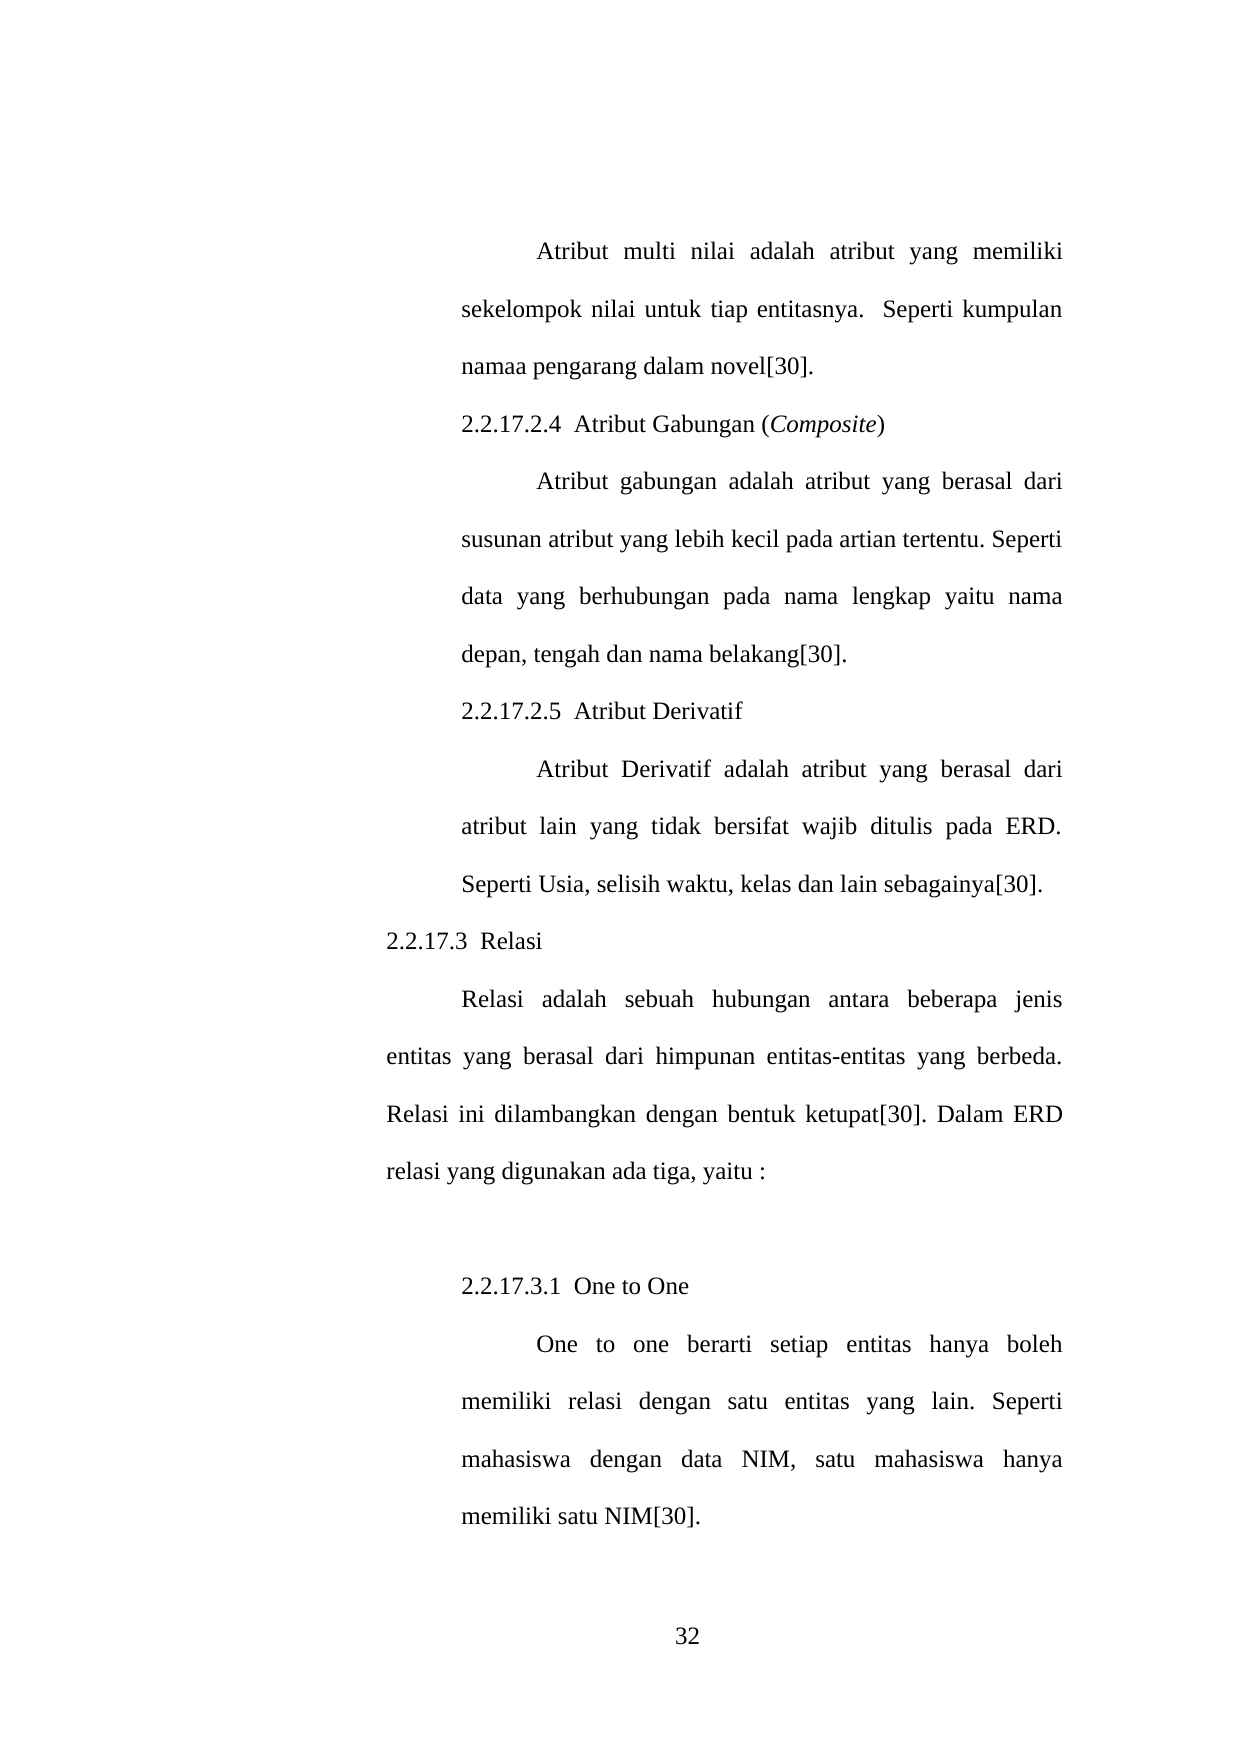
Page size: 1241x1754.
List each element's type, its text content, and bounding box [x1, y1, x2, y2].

text Atribut Derivatif adalah atribut yang berasal dari atribut lain yang tidak bersifat wajib ditulis pada ERD. Seperti Usia, selisih waktu, kelas dan lain sebagainya[30]. [461, 754, 1063, 897]
text Relasi [386, 926, 1063, 955]
text Relasi adalah sebuah hubungan antara beberapa jenis entitas yang berasal dari himpunan entitas-entitas yang berbeda. Relasi ini dilambangkan dengan bentuk ketupat[30]. Dalam ERD relasi yang digunakan ada tiga, yaitu : [386, 984, 1063, 1185]
list Atribut Derivatif [461, 696, 1063, 725]
text One to one berarti setiap entitas hanya boleh memiliki relasi dengan satu entitas yang lain. Seperti mahasiswa dengan data NIM, satu mahasiswa hanya memiliki satu NIM[30]. [461, 1329, 1063, 1530]
text Atribut multi nilai adalah atribut yang memiliki sekelompok nilai untuk tiap entitasnya. Seperti kumpulan namaa pengarang dalam novel[30]. [461, 236, 1063, 380]
text One to One [461, 1271, 1063, 1300]
text Atribut gabungan adalah atribut yang berasal dari susunan atribut yang lebih kecil pada artian tertentu. Seperti data yang berhubungan pada nama lengkap yaitu nama depan, tengah dan nama belakang[30]. [461, 466, 1063, 667]
list Atribut Gabungan (Composite) [461, 409, 1063, 437]
